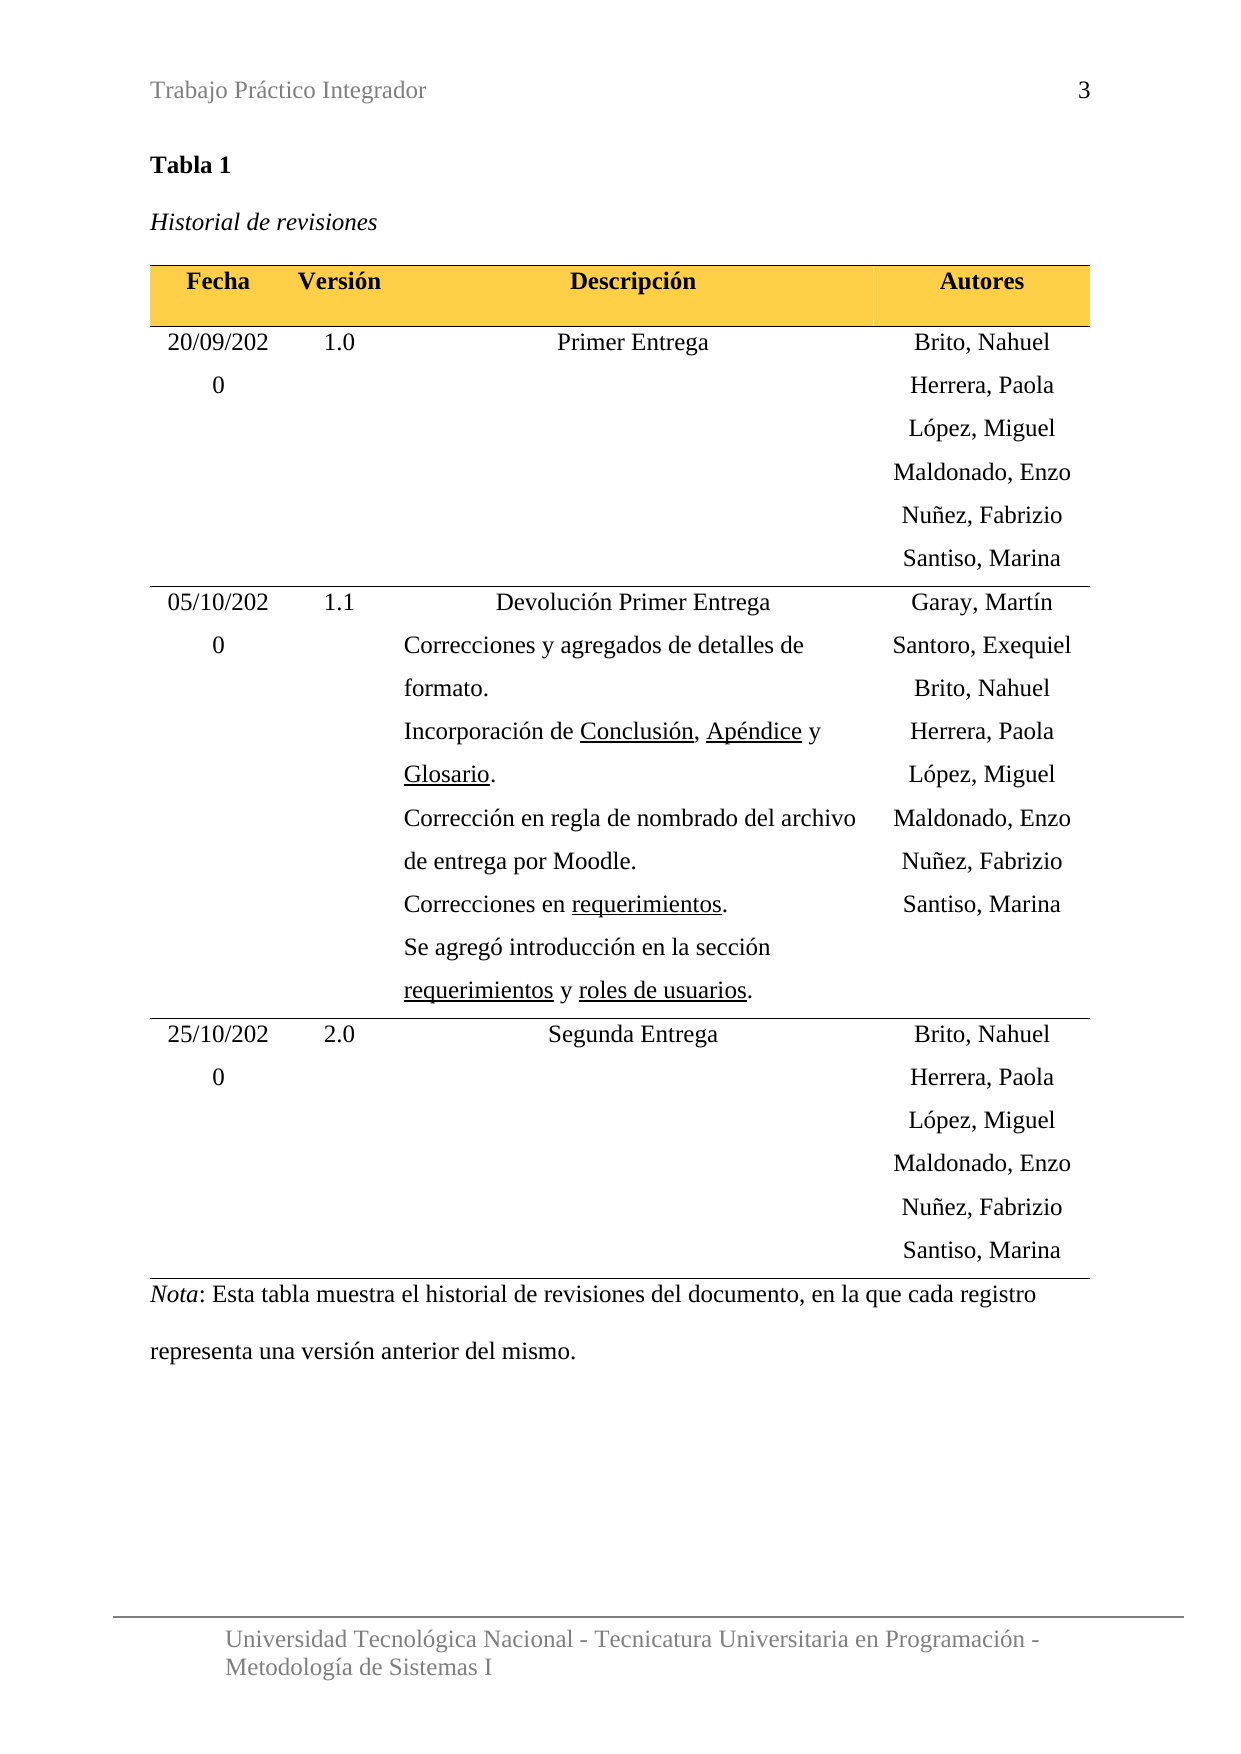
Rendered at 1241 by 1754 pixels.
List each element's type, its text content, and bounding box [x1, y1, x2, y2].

table_cell 20/09/2020 [150, 327, 286, 586]
table_cell Brito, Nahuel Herrera, Paola López, Miguel Maldonado, Enzo Nuñez, Fabrizio Santiso, Marina [874, 1019, 1090, 1278]
table_cell Brito, Nahuel Herrera, Paola López, Miguel Maldonado, Enzo Nuñez, Fabrizio Santiso, Marina [874, 327, 1090, 586]
table_cell 25/10/2020 [150, 1019, 286, 1278]
table_cell 1.0 [286, 327, 392, 586]
table_cell Garay, Martín Santoro, Exequiel Brito, Nahuel Herrera, Paola López, Miguel Maldonado, Enzo Nuñez, Fabrizio Santiso, Marina [874, 587, 1090, 1018]
table_header Autores [874, 266, 1090, 326]
table_cell 1.1 [286, 587, 392, 1018]
table_cell Primer Entrega [392, 327, 873, 586]
table_header Descripción [392, 266, 873, 326]
table_header Versión [286, 266, 392, 326]
text Nota: Esta tabla muestra el historial de revisiones del documento, en la que cada registro representa una versión anterior del mismo. [150, 1279, 1090, 1365]
table_cell Devolución Primer Entrega Correcciones y agregados de detalles de formato. Incorporación de Conclusión, Apéndice y Glosario. Corrección en regla de nombrado del archivo de entrega por Moodle. Correcciones en requerimientos. Se agregó introducción en la sección requerimientos y roles de usuarios. [392, 587, 873, 1018]
table_cell Segunda Entrega [392, 1019, 873, 1278]
text Historial de revisiones [150, 207, 1090, 236]
subtitle Tabla 1 [150, 150, 1090, 179]
table_cell 2.0 [286, 1019, 392, 1278]
table_cell 05/10/2020 [150, 587, 286, 1018]
table_header Fecha [150, 266, 286, 326]
